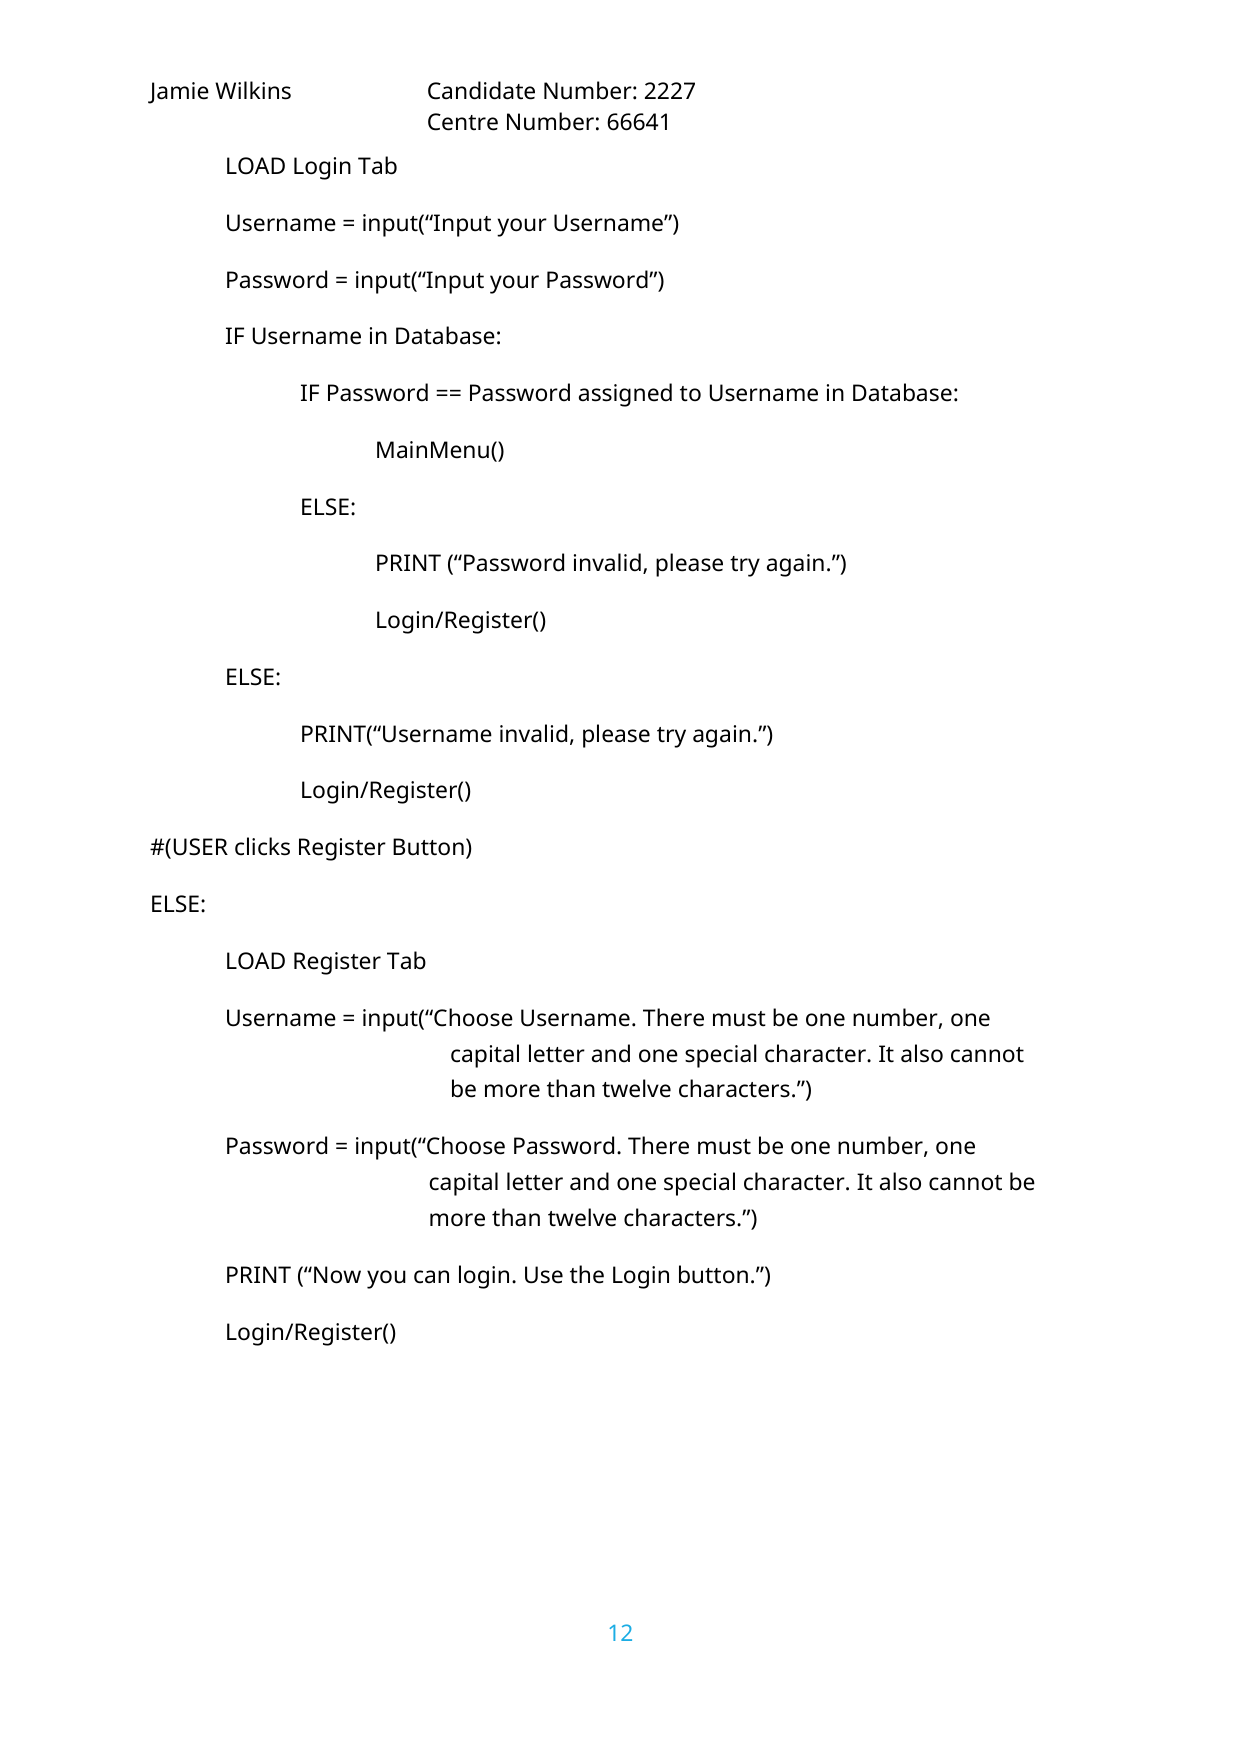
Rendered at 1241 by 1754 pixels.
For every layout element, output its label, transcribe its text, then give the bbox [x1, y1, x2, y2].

text Password = input(“Choose Password. There must be one number, one capital letter and one special character. It also cannot be more than twelve characters.”) [150, 1130, 1090, 1233]
text PRINT (“Now you can login. Use the Login button.”) [150, 1259, 1090, 1290]
text Login/Register() [150, 774, 1090, 806]
text #(USER clicks Register Button) [150, 831, 1090, 862]
text ELSE: [150, 888, 1090, 919]
text PRINT(“Username invalid, please try again.”) [150, 718, 1090, 749]
text ELSE: [150, 491, 1090, 522]
text Username = input(“Input your Username”) [150, 207, 1090, 238]
text Login/Register() [150, 604, 1090, 635]
text Password = input(“Input your Password”) [150, 263, 1090, 295]
text LOAD Login Tab [150, 150, 1090, 181]
text Username = input(“Choose Username. There must be one number, one capital letter and one special character. It also cannot be more than twelve characters.”) [150, 1002, 1090, 1105]
text LOAD Register Tab [150, 945, 1090, 976]
text IF Username in Database: [150, 320, 1090, 352]
text Login/Register() [150, 1316, 1090, 1347]
text MainMenu() [150, 434, 1090, 465]
text IF Password == Password assigned to Username in Database: [150, 377, 1090, 408]
text PRINT (“Password invalid, please try again.”) [150, 547, 1090, 579]
text ELSE: [150, 661, 1090, 692]
